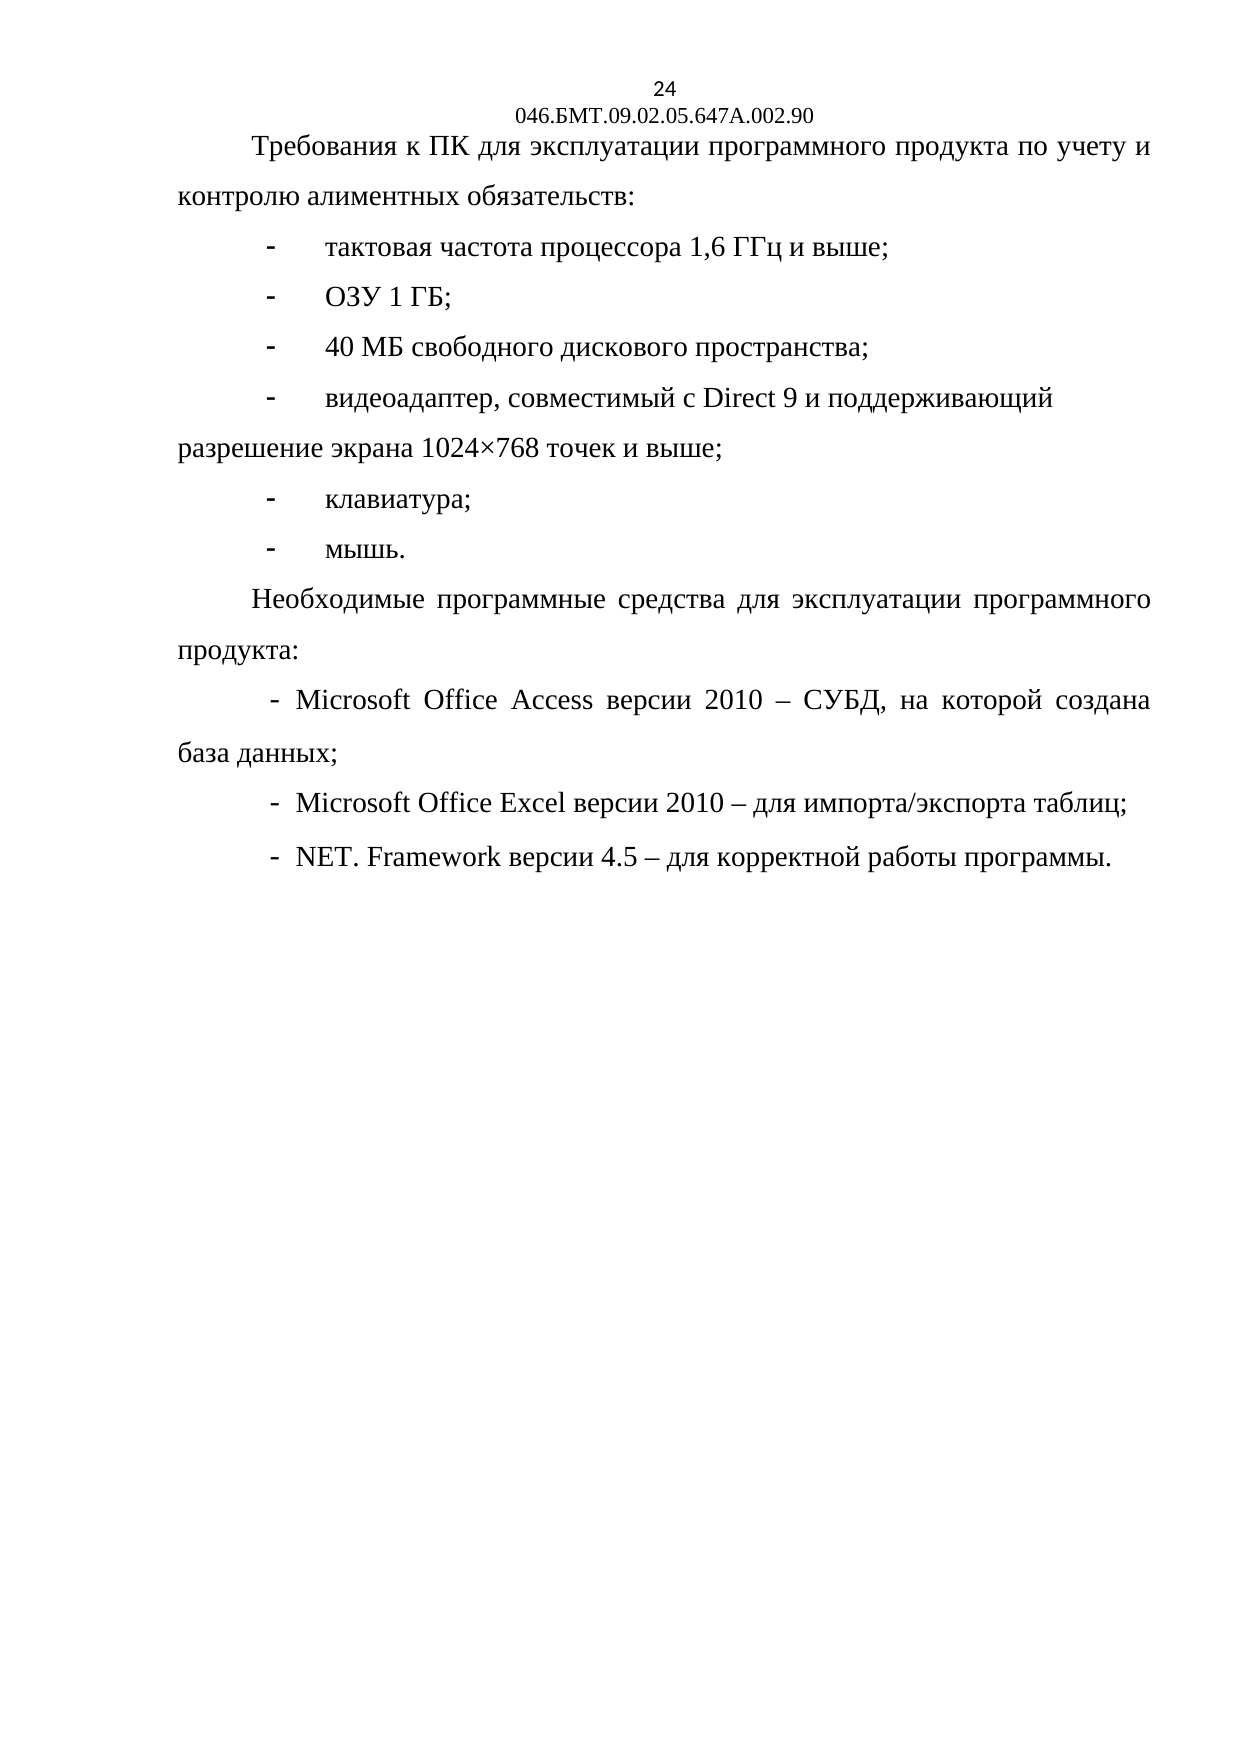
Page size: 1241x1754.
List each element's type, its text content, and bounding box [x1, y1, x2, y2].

list Microsoft Office Excel версии 2010 – для импорта/экспорта таблиц; [177, 785, 1152, 821]
list Microsoft Office Access версии 2010 – СУБД, на которой создана база данных; [177, 682, 1152, 768]
text Необходимые программные средства для эксплуатации программного продукта: [177, 582, 1152, 665]
text Требования к ПК для эксплуатации программного продукта по учету и контролю алиментных обязательств: [177, 128, 1152, 212]
list тактовая частота процессора 1,6 ГГц и выше; [177, 229, 1152, 262]
list ОЗУ 1 ГБ; [177, 279, 1152, 313]
list 40 МБ свободного дискового пространства; [177, 329, 1152, 363]
list клавиатура; [177, 481, 1152, 514]
list мышь. [177, 531, 1152, 565]
list видеоадаптер, совместимый с Direct 9 и поддерживающий разрешение экрана 1024×768 точек и выше; [177, 380, 1152, 464]
list NET. Framework версии 4.5 – для корректной работы программы. [177, 839, 1152, 875]
